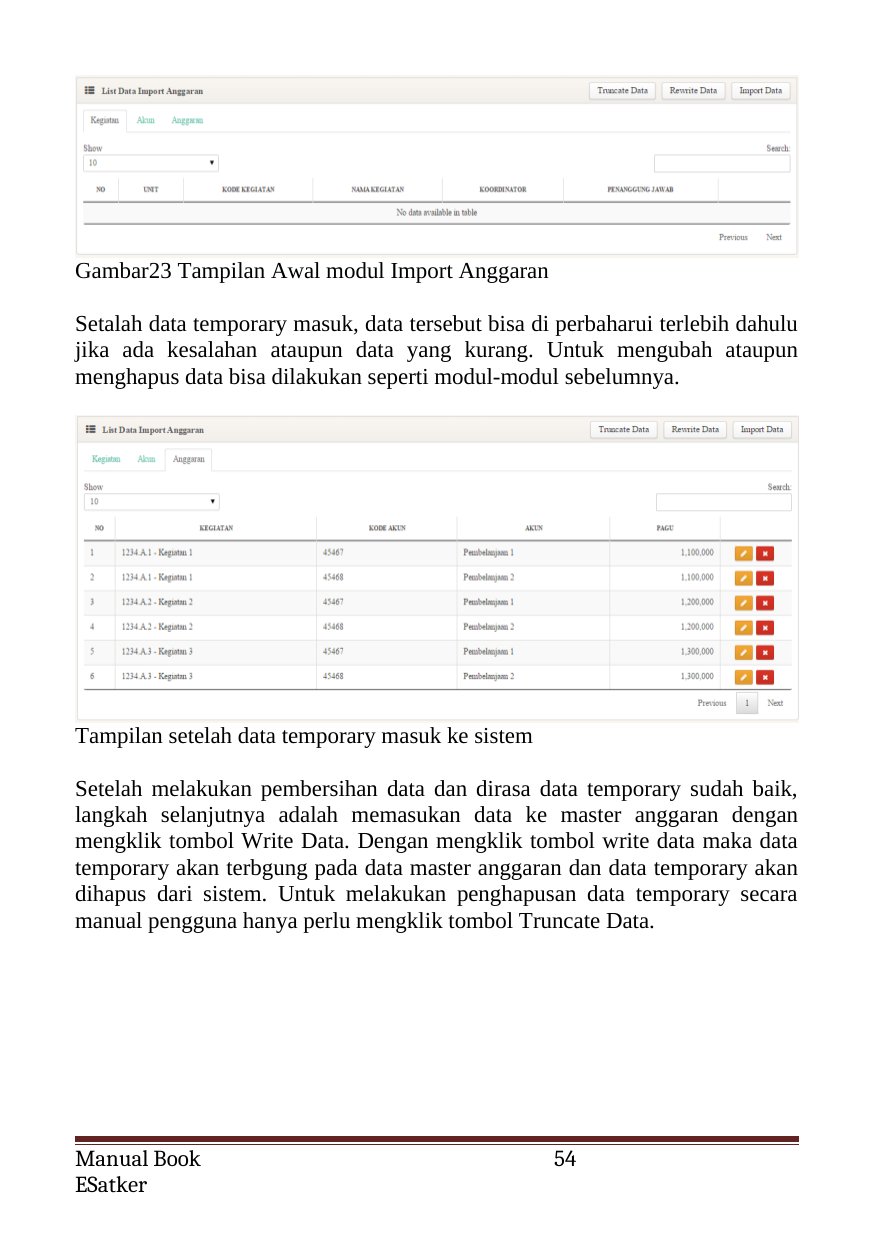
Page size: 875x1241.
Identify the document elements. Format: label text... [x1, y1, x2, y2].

list Setalah data temporary masuk, data tersebut bisa di perbaharui terlebih dahulu jika ada kesalahan ataupun data yang kurang. Untuk mengubah ataupun menghapus data bisa dilakukan seperti modul-modul sebelumnya. [75, 310, 799, 389]
picture [75, 75, 799, 258]
picture [75, 415, 799, 723]
list Tampilan setelah data temporary masuk ke sistem [75, 723, 799, 748]
list Gambar23 Tampilan Awal modul Import Anggaran [75, 258, 799, 284]
list Setelah melakukan pembersihan data dan dirasa data temporary sudah baik, langkah selanjutnya adalah memasukan data ke master anggaran dengan mengklik tombol Write Data. Dengan mengklik tombol write data maka data temporary akan terbgung pada data master anggaran dan data temporary akan dihapus dari sistem. Untuk melakukan penghapusan data temporary secara manual pengguna hanya perlu mengklik tombol Truncate Data. [75, 775, 799, 933]
